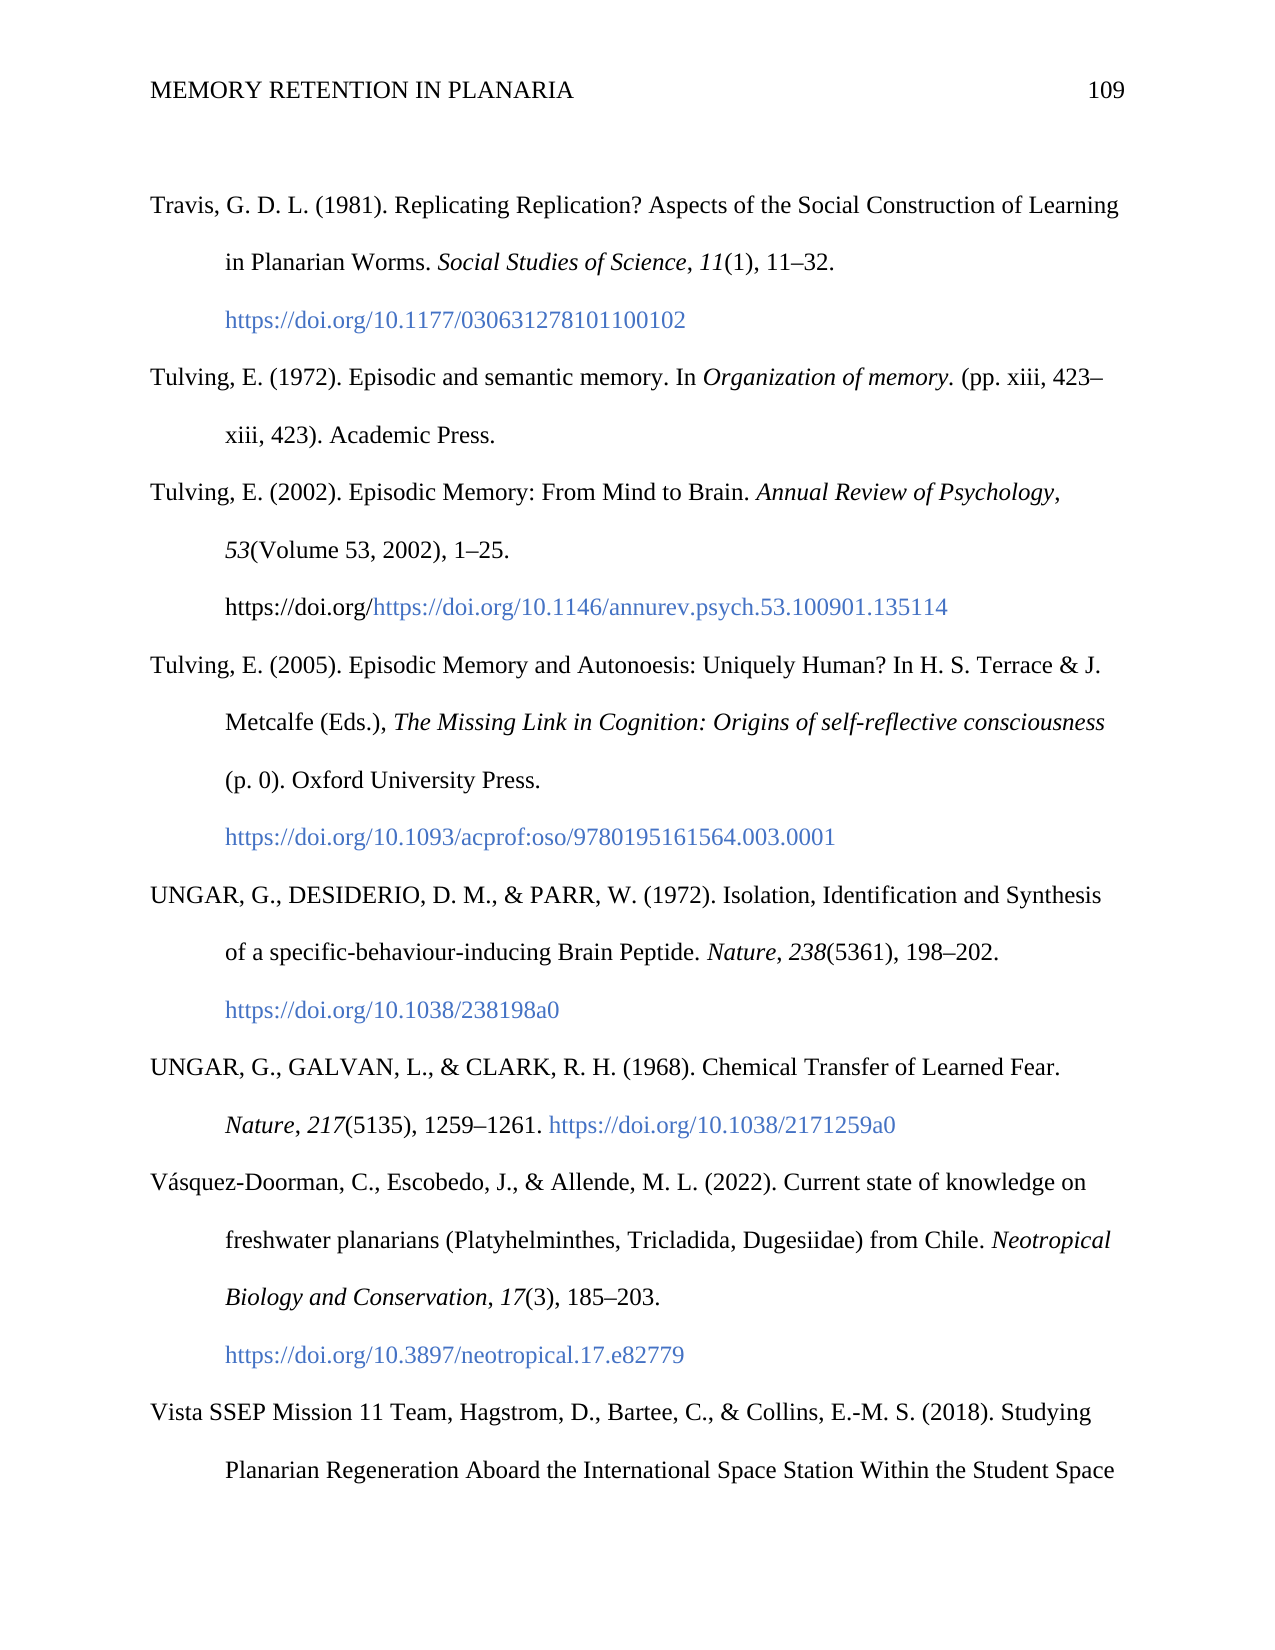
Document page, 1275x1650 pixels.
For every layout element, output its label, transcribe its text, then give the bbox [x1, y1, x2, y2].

text UNGAR, G., DESIDERIO, D. M., & PARR, W. (1972). Isolation, Identification and Synthesis of a specific-behaviour-inducing Brain Peptide. Nature, 238(5361), 198–202. https://doi.org/10.1038/238198a0 [150, 880, 1125, 1024]
text Travis, G. D. L. (1981). Replicating Replication? Aspects of the Social Construction of Learning in Planarian Worms. Social Studies of Science, 11(1), 11–32. https://doi.org/10.1177/030631278101100102 [150, 190, 1125, 334]
text Tulving, E. (1972). Episodic and semantic memory. In Organization of memory. (pp. xiii, 423–xiii, 423). Academic Press. [150, 362, 1125, 449]
text Tulving, E. (2002). Episodic Memory: From Mind to Brain. Annual Review of Psychology, 53(Volume 53, 2002), 1–25. https://doi.org/https://doi.org/10.1146/annurev.psych.53.100901.135114 [150, 477, 1125, 621]
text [150, 1397, 1125, 1484]
text UNGAR, G., GALVAN, L., & CLARK, R. H. (1968). Chemical Transfer of Learned Fear. Nature, 217(5135), 1259–1261. https://doi.org/10.1038/2171259a0 [150, 1052, 1125, 1139]
text Vásquez-Doorman, C., Escobedo, J., & Allende, M. L. (2022). Current state of knowledge on freshwater planarians (Platyhelminthes, Tricladida, Dugesiidae) from Chile. Neotropical Biology and Conservation, 17(3), 185–203. https://doi.org/10.3897/neotropical.17.e82779 [150, 1167, 1125, 1369]
text Tulving, E. (2005). Episodic Memory and Autonoesis: Uniquely Human? In H. S. Terrace & J. Metcalfe (Eds.), The Missing Link in Cognition: Origins of self-reflective consciousness (p. 0). Oxford University Press. https://doi.org/10.1093/acprof:oso/9780195161564.003.0001 [150, 650, 1125, 851]
